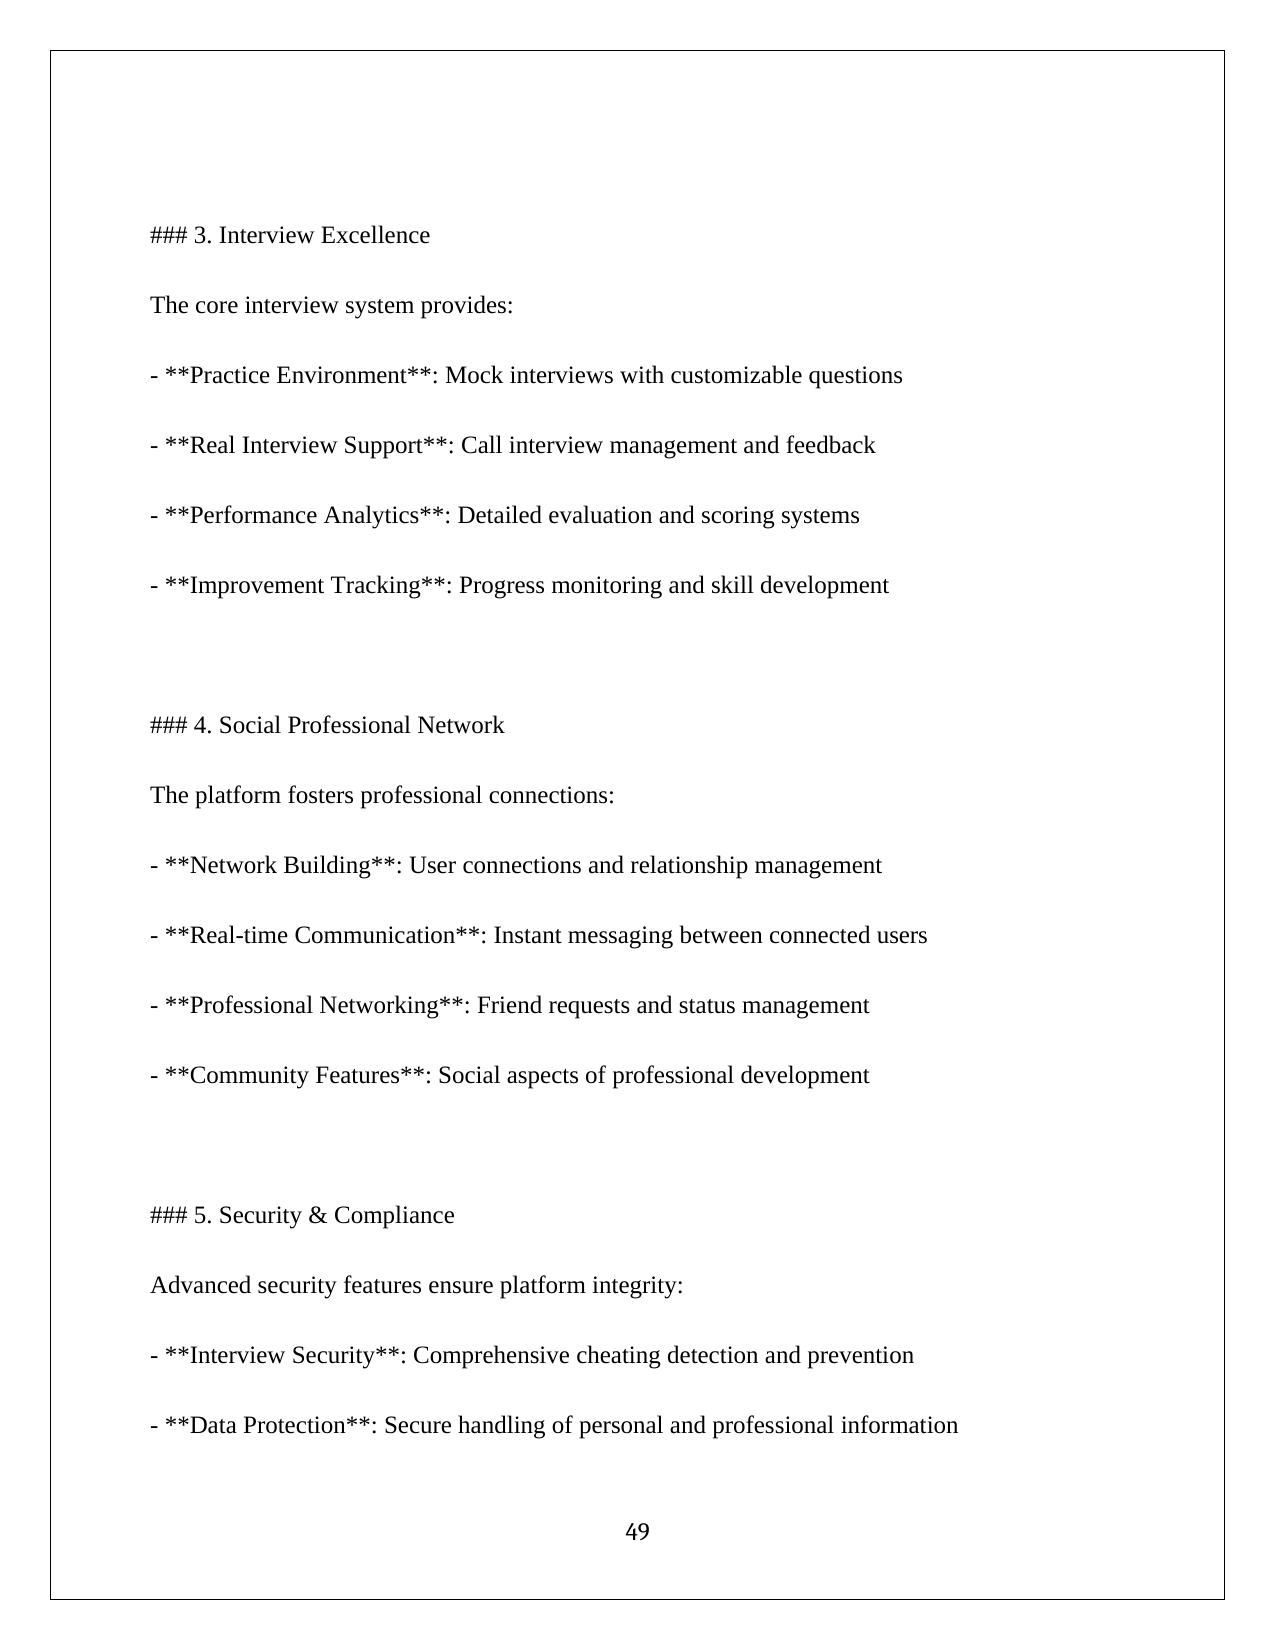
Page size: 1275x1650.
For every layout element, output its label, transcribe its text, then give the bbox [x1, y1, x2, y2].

text ### 4. Social Professional Network [150, 710, 1125, 739]
text Advanced security features ensure platform integrity: [150, 1270, 1125, 1299]
text The core interview system provides: [150, 290, 1125, 319]
text - **Data Protection**: Secure handling of personal and professional information [150, 1410, 1125, 1439]
text The platform fosters professional connections: [150, 780, 1125, 809]
text - **Interview Security**: Comprehensive cheating detection and prevention [150, 1340, 1125, 1369]
text - **Real Interview Support**: Call interview management and feedback [150, 430, 1125, 459]
text ### 3. Interview Excellence [150, 220, 1125, 249]
text - **Professional Networking**: Friend requests and status management [150, 990, 1125, 1019]
text - **Performance Analytics**: Detailed evaluation and scoring systems [150, 500, 1125, 529]
text - **Community Features**: Social aspects of professional development [150, 1060, 1125, 1089]
text - **Real-time Communication**: Instant messaging between connected users [150, 920, 1125, 949]
text ### 5. Security & Compliance [150, 1200, 1125, 1229]
text - **Practice Environment**: Mock interviews with customizable questions [150, 360, 1125, 389]
text - **Improvement Tracking**: Progress monitoring and skill development [150, 570, 1125, 599]
text - **Network Building**: User connections and relationship management [150, 850, 1125, 879]
